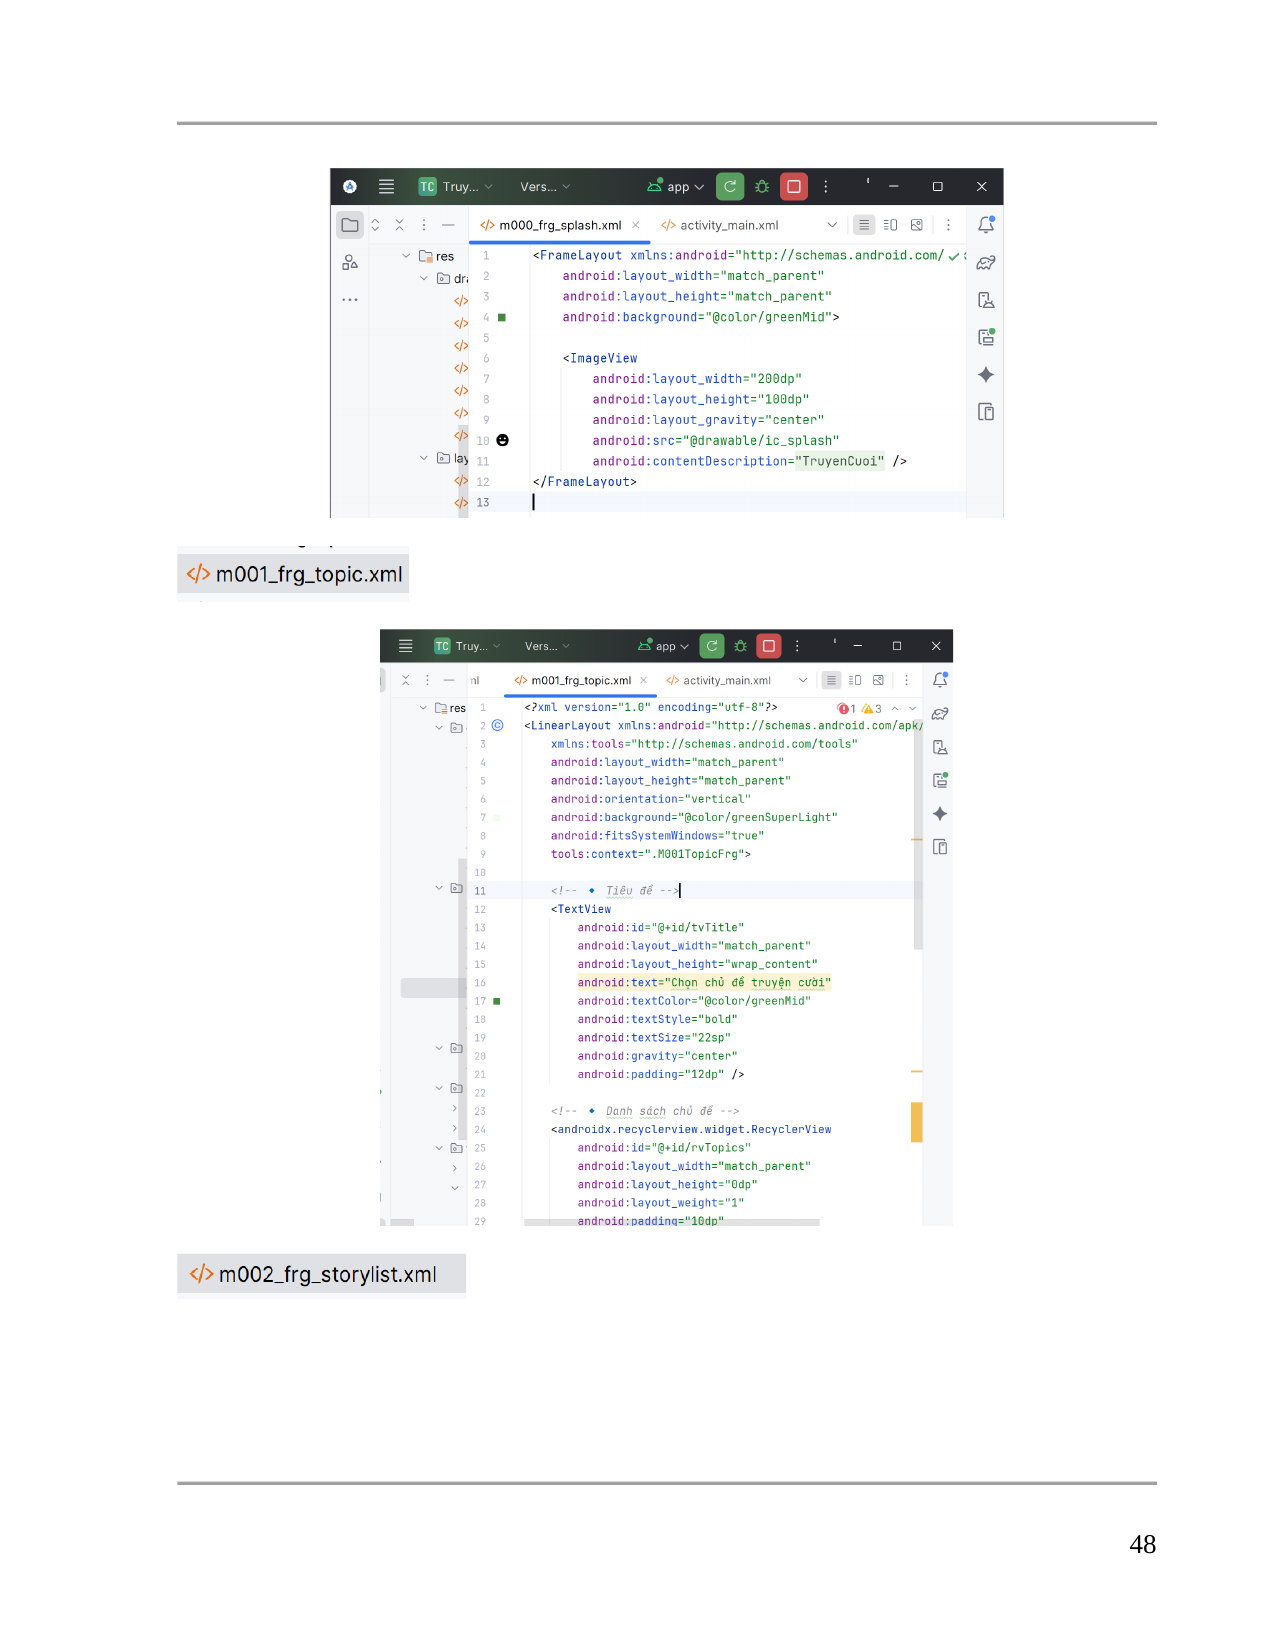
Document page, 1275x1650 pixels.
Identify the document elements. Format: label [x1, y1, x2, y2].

picture [329, 168, 1004, 518]
picture [380, 629, 954, 1226]
